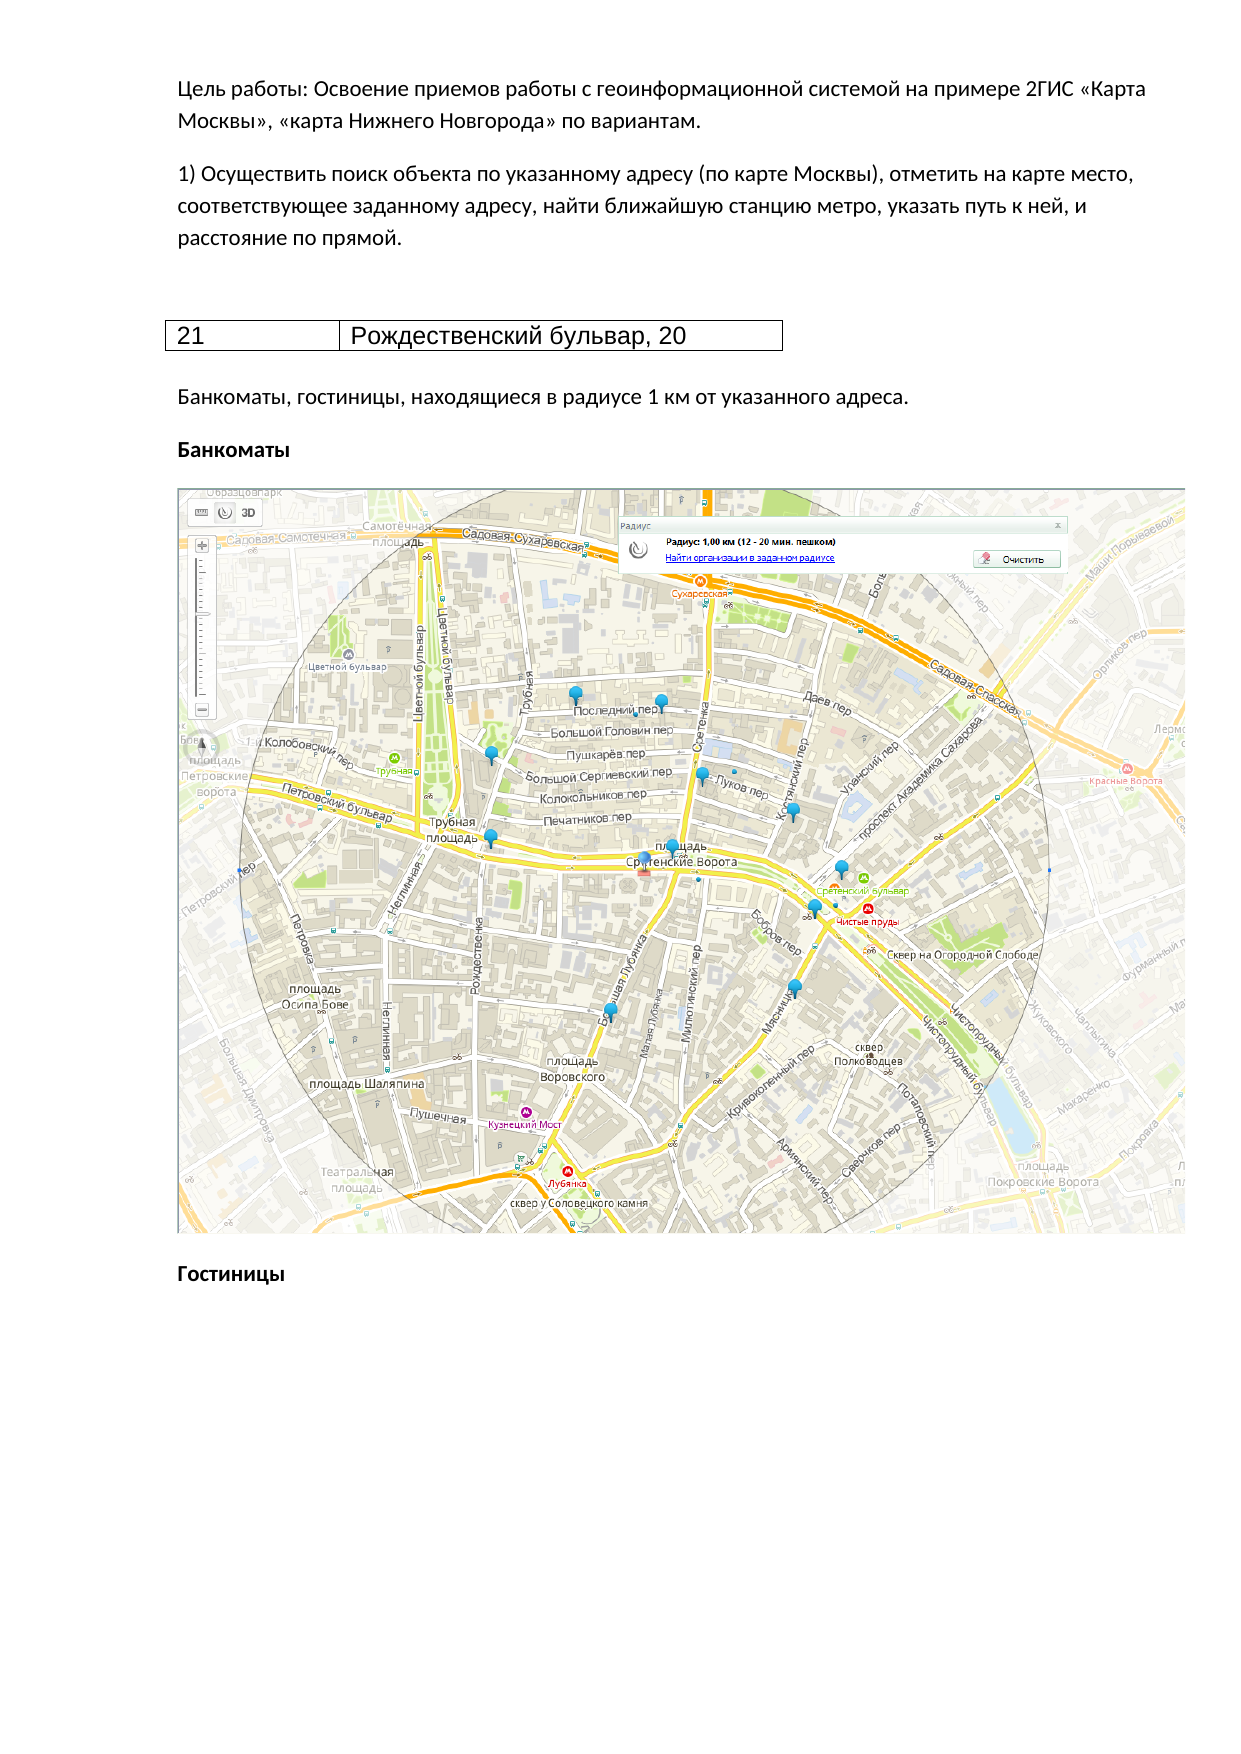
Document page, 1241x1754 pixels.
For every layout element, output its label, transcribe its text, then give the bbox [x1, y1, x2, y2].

text Гостиницы [177, 1259, 1152, 1287]
table_header Рождественский бульвар, 20 [340, 321, 782, 350]
text 1) Осуществить поиск объекта по указанному адресу (по карте Москвы), отметить на карте место, соответствующее заданному адресу, найти ближайшую станцию метро, указать путь к ней, и расстояние по прямой. [177, 159, 1152, 251]
text Банкоматы, гостиницы, находящиеся в радиусе 1 км от указанного адреса. [177, 382, 1152, 411]
picture [177, 488, 1186, 1234]
text Цель работы: Освоение приемов работы с геоинформационной системой на примере 2ГИС «Карта Москвы», «карта Нижнего Новгорода» по вариантам. [177, 74, 1152, 134]
text Банкоматы [177, 436, 1152, 463]
table_header 21 [166, 321, 339, 350]
